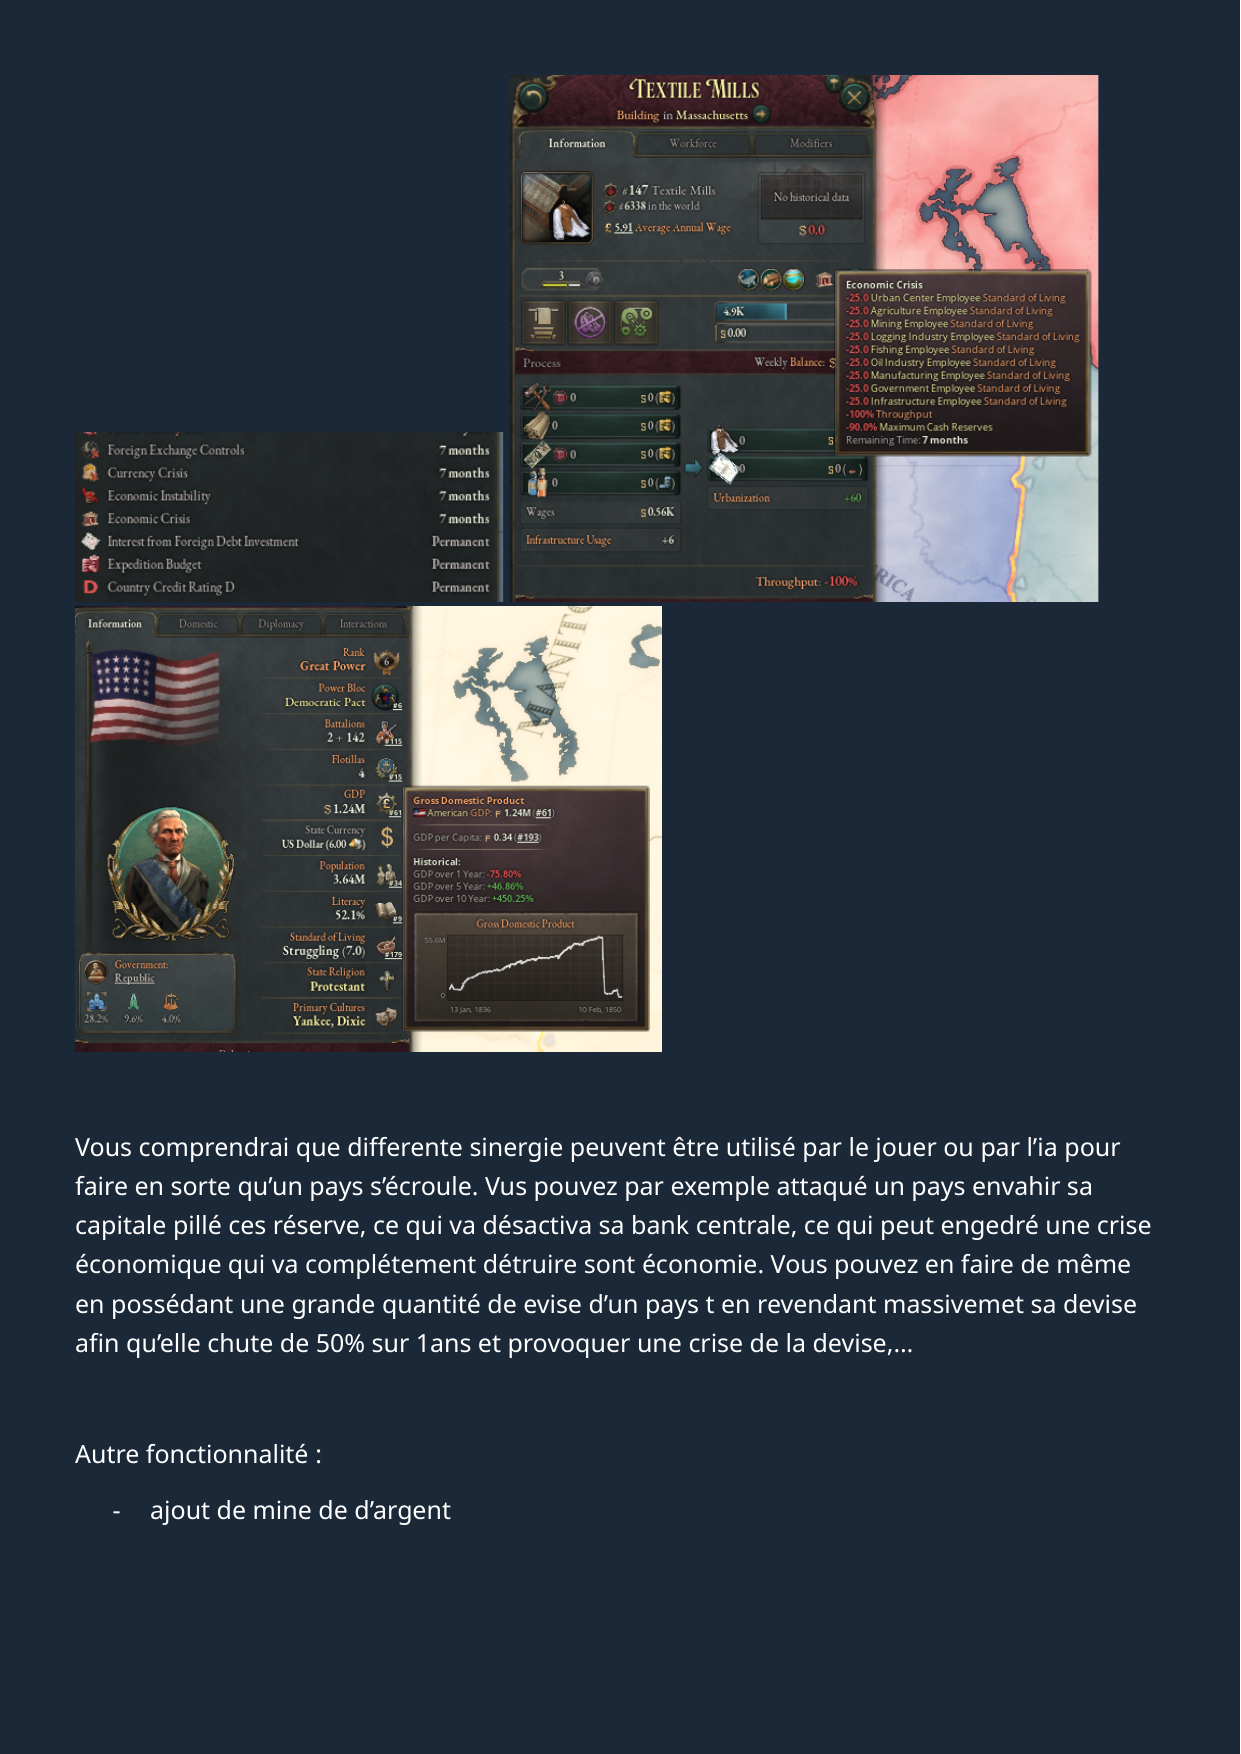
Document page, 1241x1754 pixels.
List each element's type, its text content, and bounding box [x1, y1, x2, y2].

text Autre fonctionnalité : [75, 1437, 1165, 1471]
picture [509, 75, 1099, 602]
text Vous comprendrai que differente sinergie peuvent être utilisé par le jouer ou par l’ia pour faire en sorte qu’un pays s’écroule. Vus pouvez par exemple attaqué un pays envahir sa capitale pillé ces réserve, ce qui va désactiva sa bank centrale, ce qui peut engedré une crise économique qui va complétement détruire sont économie. Vous pouvez en faire de même en possédant une grande quantité de evise d’un pays t en revendant massivemet sa devise afin qu’elle chute de 50% sur 1ans et provoquer une crise de la devise,… [75, 1129, 1165, 1359]
picture [75, 432, 504, 602]
list ajout de mine de d’argent [112, 1493, 1165, 1527]
picture [75, 606, 662, 1052]
